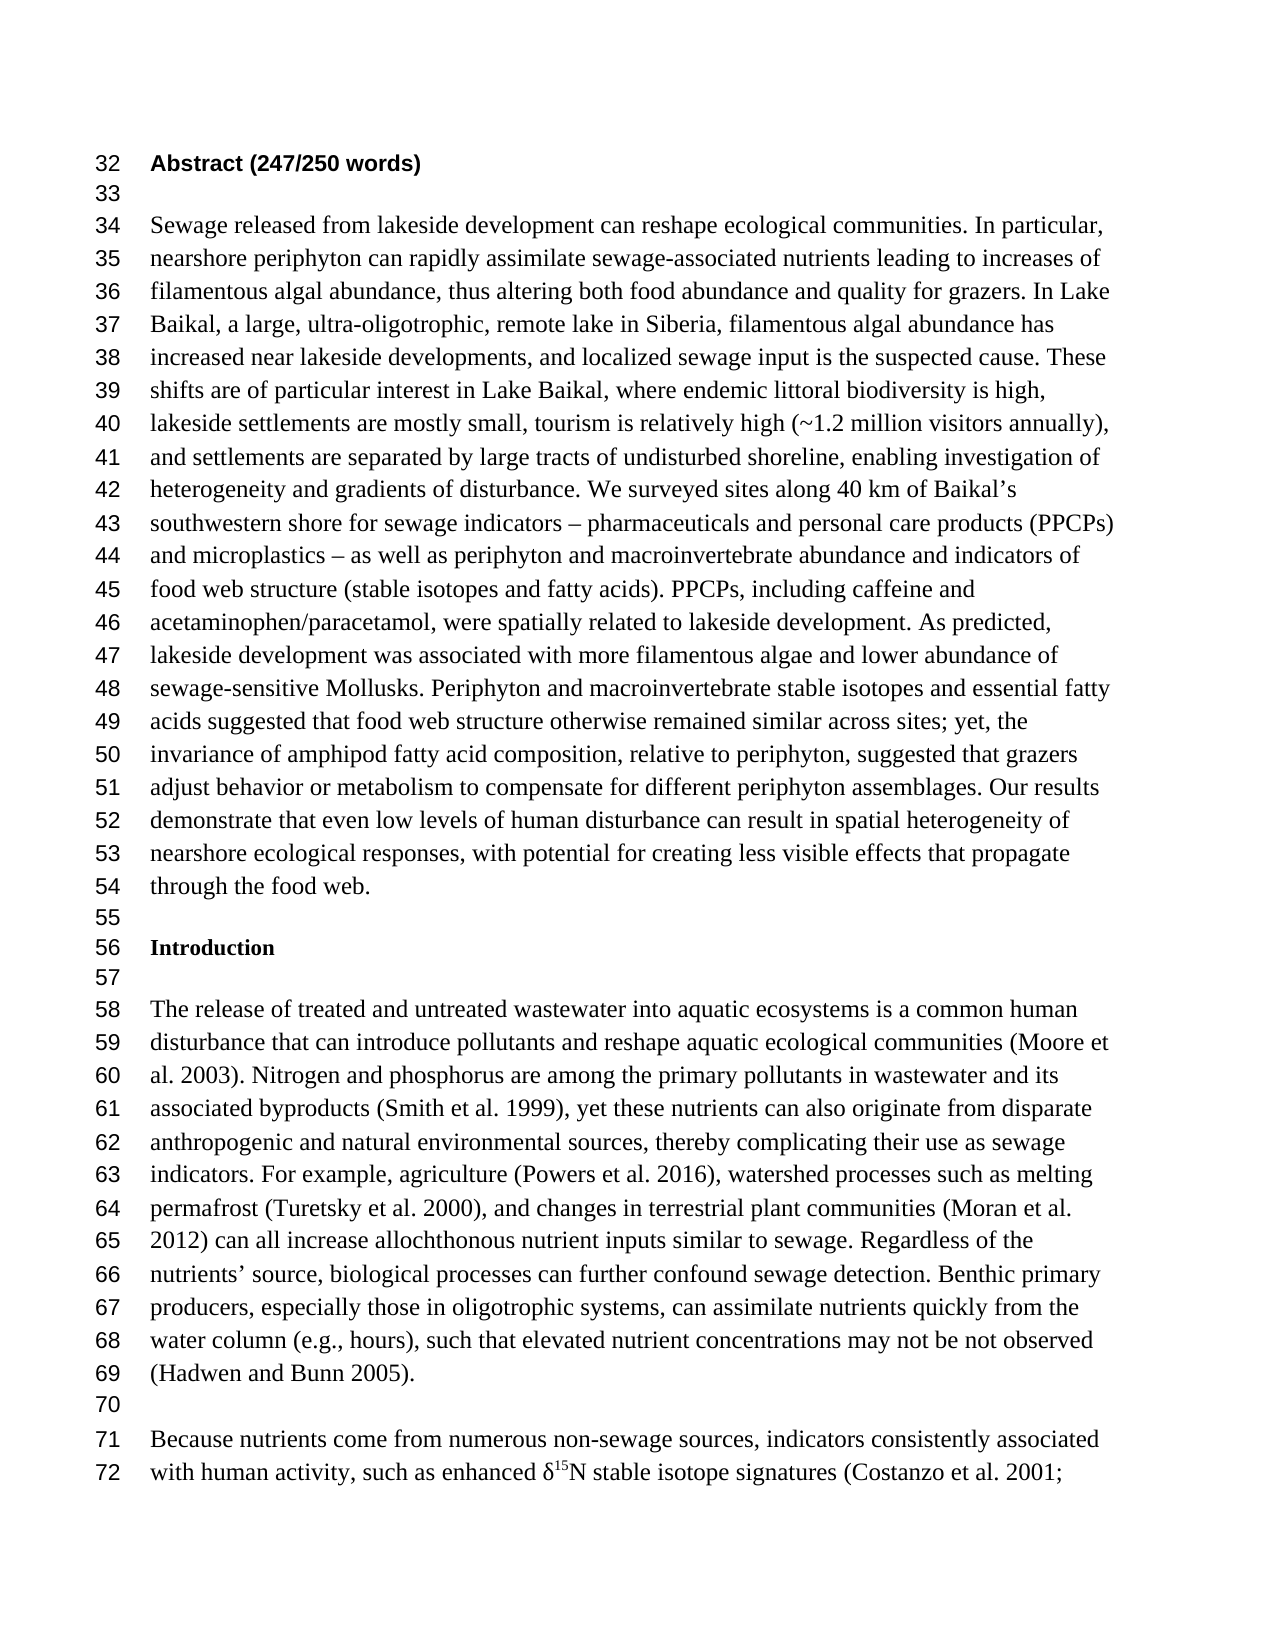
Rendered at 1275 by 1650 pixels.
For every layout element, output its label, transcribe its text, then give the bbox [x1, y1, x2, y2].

text The release of treated and untreated wastewater into aquatic ecosystems is a common human disturbance that can introduce pollutants and reshape aquatic ecological communities (Moore et al. 2003). Nitrogen and phosphorus are among the primary pollutants in wastewater and its associated byproducts (Smith et al. 1999), yet these nutrients can also originate from disparate anthropogenic and natural environmental sources, thereby complicating their use as sewage indicators. For example, agriculture (Powers et al. 2016), watershed processes such as melting permafrost (Turetsky et al. 2000), and changes in terrestrial plant communities (Moran et al. 2012) can all increase allochthonous nutrient inputs similar to sewage. Regardless of the nutrients’ source, biological processes can further confound sewage detection. Benthic primary producers, especially those in oligotrophic systems, can assimilate nutrients quickly from the water column (e.g., hours), such that elevated nutrient concentrations may not be not observed (Hadwen and Bunn 2005). [150, 994, 1125, 1386]
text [150, 1424, 1125, 1486]
text Introduction [150, 934, 1125, 960]
text Abstract (247/250 words) [150, 150, 1125, 176]
text Sewage released from lakeside development can reshape ecological communities. In particular, nearshore periphyton can rapidly assimilate sewage-associated nutrients leading to increases of filamentous algal abundance, thus altering both food abundance and quality for grazers. In Lake Baikal, a large, ultra-oligotrophic, remote lake in Siberia, filamentous algal abundance has increased near lakeside developments, and localized sewage input is the suspected cause. These shifts are of particular interest in Lake Baikal, where endemic littoral biodiversity is high, lakeside settlements are mostly small, tourism is relatively high (~1.2 million visitors annually), and settlements are separated by large tracts of undisturbed shoreline, enabling investigation of heterogeneity and gradients of disturbance. We surveyed sites along 40 km of Baikal’s southwestern shore for sewage indicators – pharmaceuticals and personal care products (PPCPs) and microplastics – as well as periphyton and macroinvertebrate abundance and indicators of food web structure (stable isotopes and fatty acids). PPCPs, including caffeine and acetaminophen/paracetamol, were spatially related to lakeside development. As predicted, lakeside development was associated with more filamentous algae and lower abundance of sewage-sensitive Mollusks. Periphyton and macroinvertebrate stable isotopes and essential fatty acids suggested that food web structure otherwise remained similar across sites; yet, the invariance of amphipod fatty acid composition, relative to periphyton, suggested that grazers adjust behavior or metabolism to compensate for different periphyton assemblages. Our results demonstrate that even low levels of human disturbance can result in spatial heterogeneity of nearshore ecological responses, with potential for creating less visible effects that propagate through the food web. [150, 210, 1125, 899]
